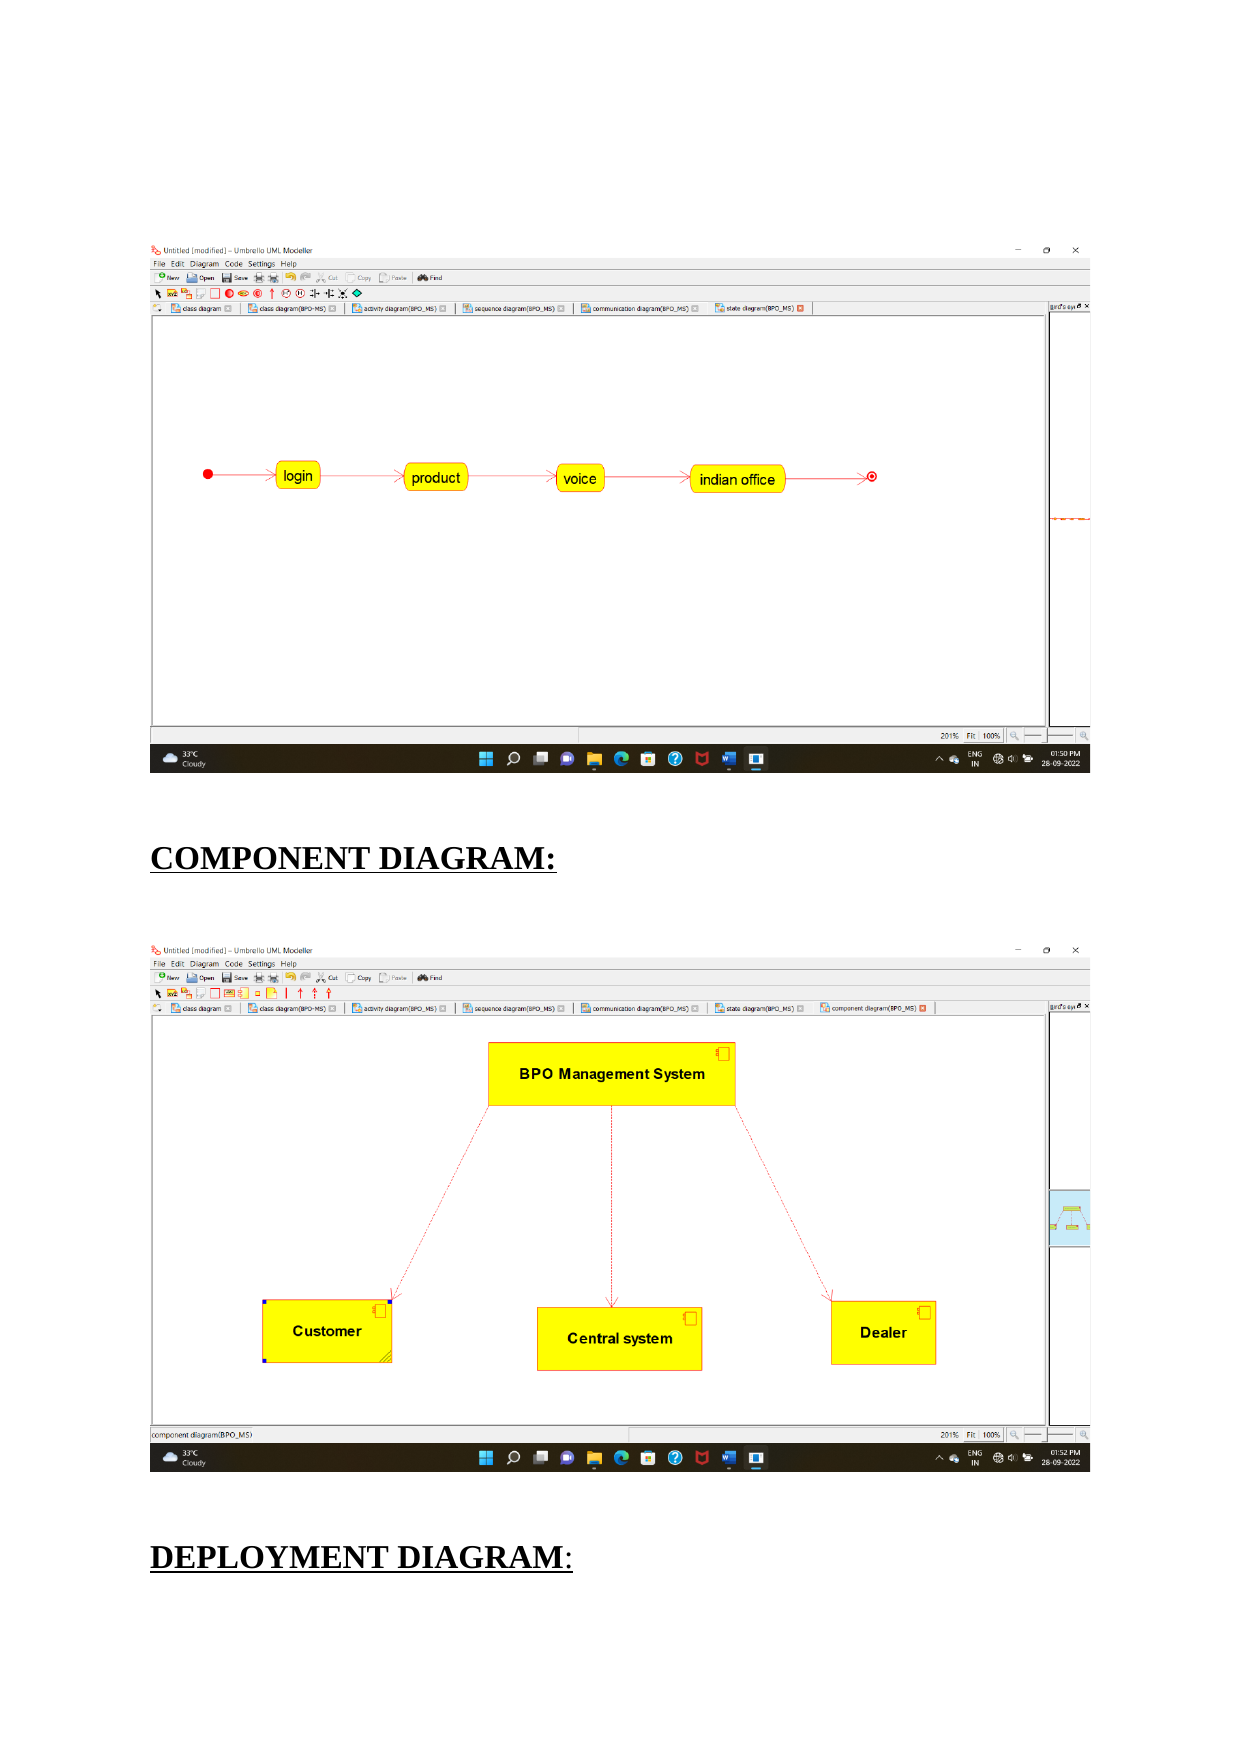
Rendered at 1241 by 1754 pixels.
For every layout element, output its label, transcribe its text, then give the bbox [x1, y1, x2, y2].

text DEPLOYMENT DIAGRAM: [150, 1538, 1090, 1576]
picture [150, 243, 1091, 773]
picture [150, 943, 1091, 1472]
text COMPONENT DIAGRAM: [150, 838, 1090, 877]
